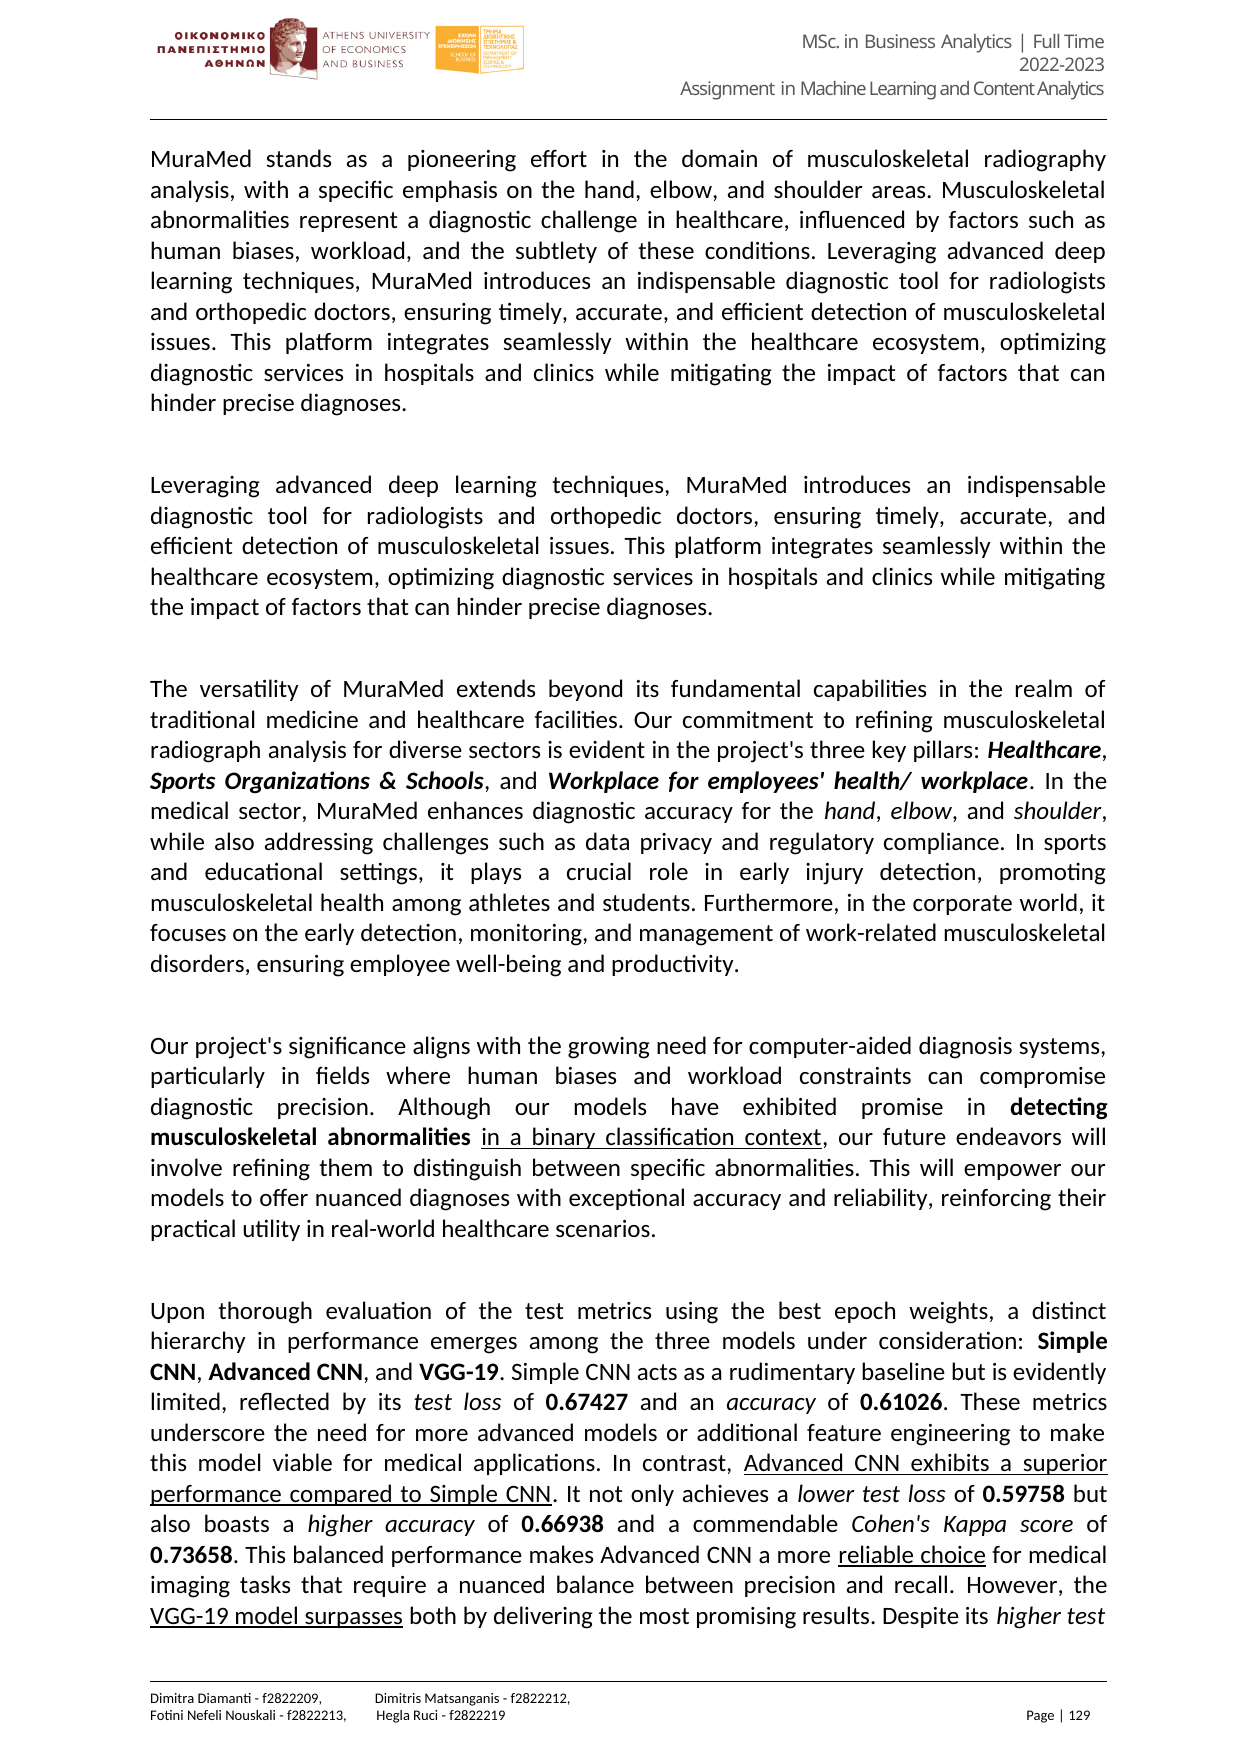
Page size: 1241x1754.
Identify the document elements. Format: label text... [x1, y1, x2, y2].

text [150, 1295, 1107, 1631]
picture [151, 17, 526, 82]
text Leveraging advanced deep learning techniques, MuraMed introduces an indispensable diagnostic tool for radiologists and orthopedic doctors, ensuring timely, accurate, and efficient detection of musculoskeletal issues. This platform integrates seamlessly within the healthcare ecosystem, optimizing diagnostic services in hospitals and clinics while mitigating the impact of factors that can hinder precise diagnoses. [150, 469, 1107, 622]
text Our project's significance aligns with the growing need for computer-aided diagnosis systems, particularly in fields where human biases and workload constraints can compromise diagnostic precision. Although our models have exhibited promise in detecting musculoskeletal abnormalities in a binary classification context, our future endeavors will involve refining them to distinguish between specific abnormalities. This will empower our models to offer nuanced diagnoses with exceptional accuracy and reliability, reinforcing their practical utility in real-world healthcare scenarios. [150, 1030, 1107, 1243]
text The versatility of MuraMed extends beyond its fundamental capabilities in the realm of traditional medicine and healthcare facilities. Our commitment to refining musculoskeletal radiograph analysis for diverse sectors is evident in the project's three key pillars: Healthcare, Sports Organizations & Schools, and Workplace for employees' health/ workplace. In the medical sector, MuraMed enhances diagnostic accuracy for the hand, elbow, and shoulder, while also addressing challenges such as data privacy and regulatory compliance. In sports and educational settings, it plays a crucial role in early injury detection, promoting musculoskeletal health among athletes and students. Furthermore, in the corporate world, it focuses on the early detection, monitoring, and management of work-related musculoskeletal disorders, ensuring employee well-being and productivity. [150, 673, 1107, 978]
text MuraMed stands as a pioneering effort in the domain of musculoskeletal radiography analysis, with a specific emphasis on the hand, elbow, and shoulder areas. Musculoskeletal abnormalities represent a diagnostic challenge in healthcare, influenced by factors such as human biases, workload, and the subtlety of these conditions. Leveraging advanced deep learning techniques, MuraMed introduces an indispensable diagnostic tool for radiologists and orthopedic doctors, ensuring timely, accurate, and efficient detection of musculoskeletal issues. This platform integrates seamlessly within the healthcare ecosystem, optimizing diagnostic services in hospitals and clinics while mitigating the impact of factors that can hinder precise diagnoses. [150, 143, 1107, 418]
